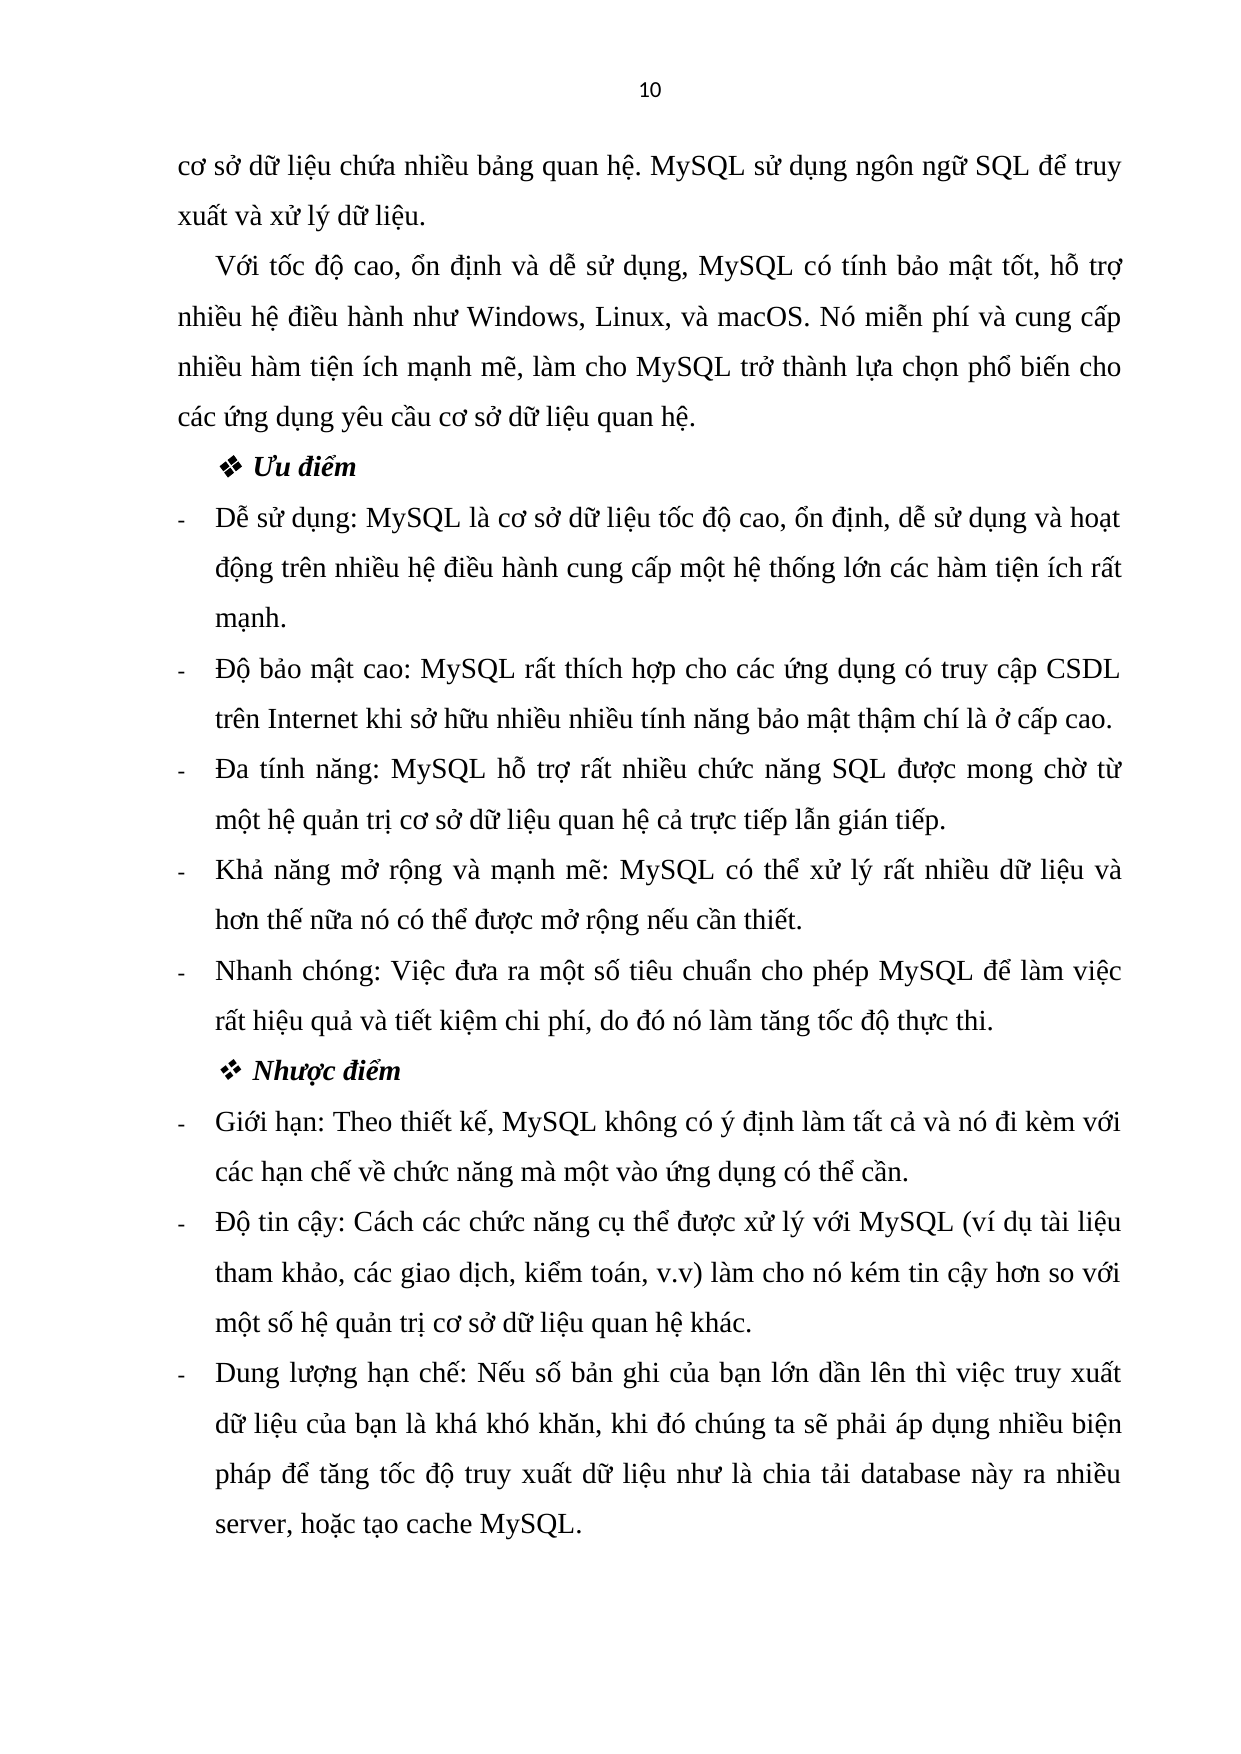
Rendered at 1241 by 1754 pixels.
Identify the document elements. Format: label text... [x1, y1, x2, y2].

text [177, 148, 1122, 232]
list Đa tính năng: MySQL hỗ trợ rất nhiều chức năng SQL được mong chờ từ một hệ quản trị cơ sở dữ liệu quan hệ cả trực tiếp lẫn gián tiếp. [177, 752, 1122, 835]
list Nhanh chóng: Việc đưa ra một số tiêu chuẩn cho phép MySQL để làm việc rất hiệu quả và tiết kiệm chi phí, do đó nó làm tăng tốc độ thực thi. [177, 953, 1122, 1037]
list Độ tin cậy: Cách các chức năng cụ thể được xử lý với MySQL (ví dụ tài liệu tham khảo, các giao dịch, kiểm toán, v.v) làm cho nó kém tin cậy hơn so với một số hệ quản trị cơ sở dữ liệu quan hệ khác. [177, 1204, 1122, 1339]
list Dễ sử dụng: MySQL là cơ sở dữ liệu tốc độ cao, ổn định, dễ sử dụng và hoạt động trên nhiều hệ điều hành cung cấp một hệ thống lớn các hàm tiện ích rất mạnh. [177, 500, 1122, 634]
list Dung lượng hạn chế: Nếu số bản ghi của bạn lớn dần lên thì việc truy xuất dữ liệu của bạn là khá khó khăn, khi đó chúng ta sẽ phải áp dụng nhiều biện pháp để tăng tốc độ truy xuất dữ liệu như là chia tải database này ra nhiều server, hoặc tạo cache MySQL. [177, 1355, 1122, 1540]
list Giới hạn: Theo thiết kế, MySQL không có ý định làm tất cả và nó đi kèm với các hạn chế về chức năng mà một vào ứng dụng có thể cần. [177, 1104, 1122, 1188]
list Khả năng mở rộng và mạnh mẽ: MySQL có thể xử lý rất nhiều dữ liệu và hơn thế nữa nó có thể được mở rộng nếu cần thiết. [177, 852, 1122, 936]
text Với tốc độ cao, ổn định và dễ sử dụng, MySQL có tính bảo mật tốt, hỗ trợ nhiều hệ điều hành như Windows, Linux, và macOS. Nó miễn phí và cung cấp nhiều hàm tiện ích mạnh mẽ, làm cho MySQL trở thành lựa chọn phổ biến cho các ứng dụng yêu cầu cơ sở dữ liệu quan hệ. [177, 248, 1122, 433]
list Nhược điểm [215, 1053, 1122, 1087]
list Ưu điểm [215, 449, 1122, 483]
list Độ bảo mật cao: MySQL rất thích hợp cho các ứng dụng có truy cập CSDL trên Internet khi sở hữu nhiều nhiều tính năng bảo mật thậm chí là ở cấp cao. [177, 651, 1122, 735]
